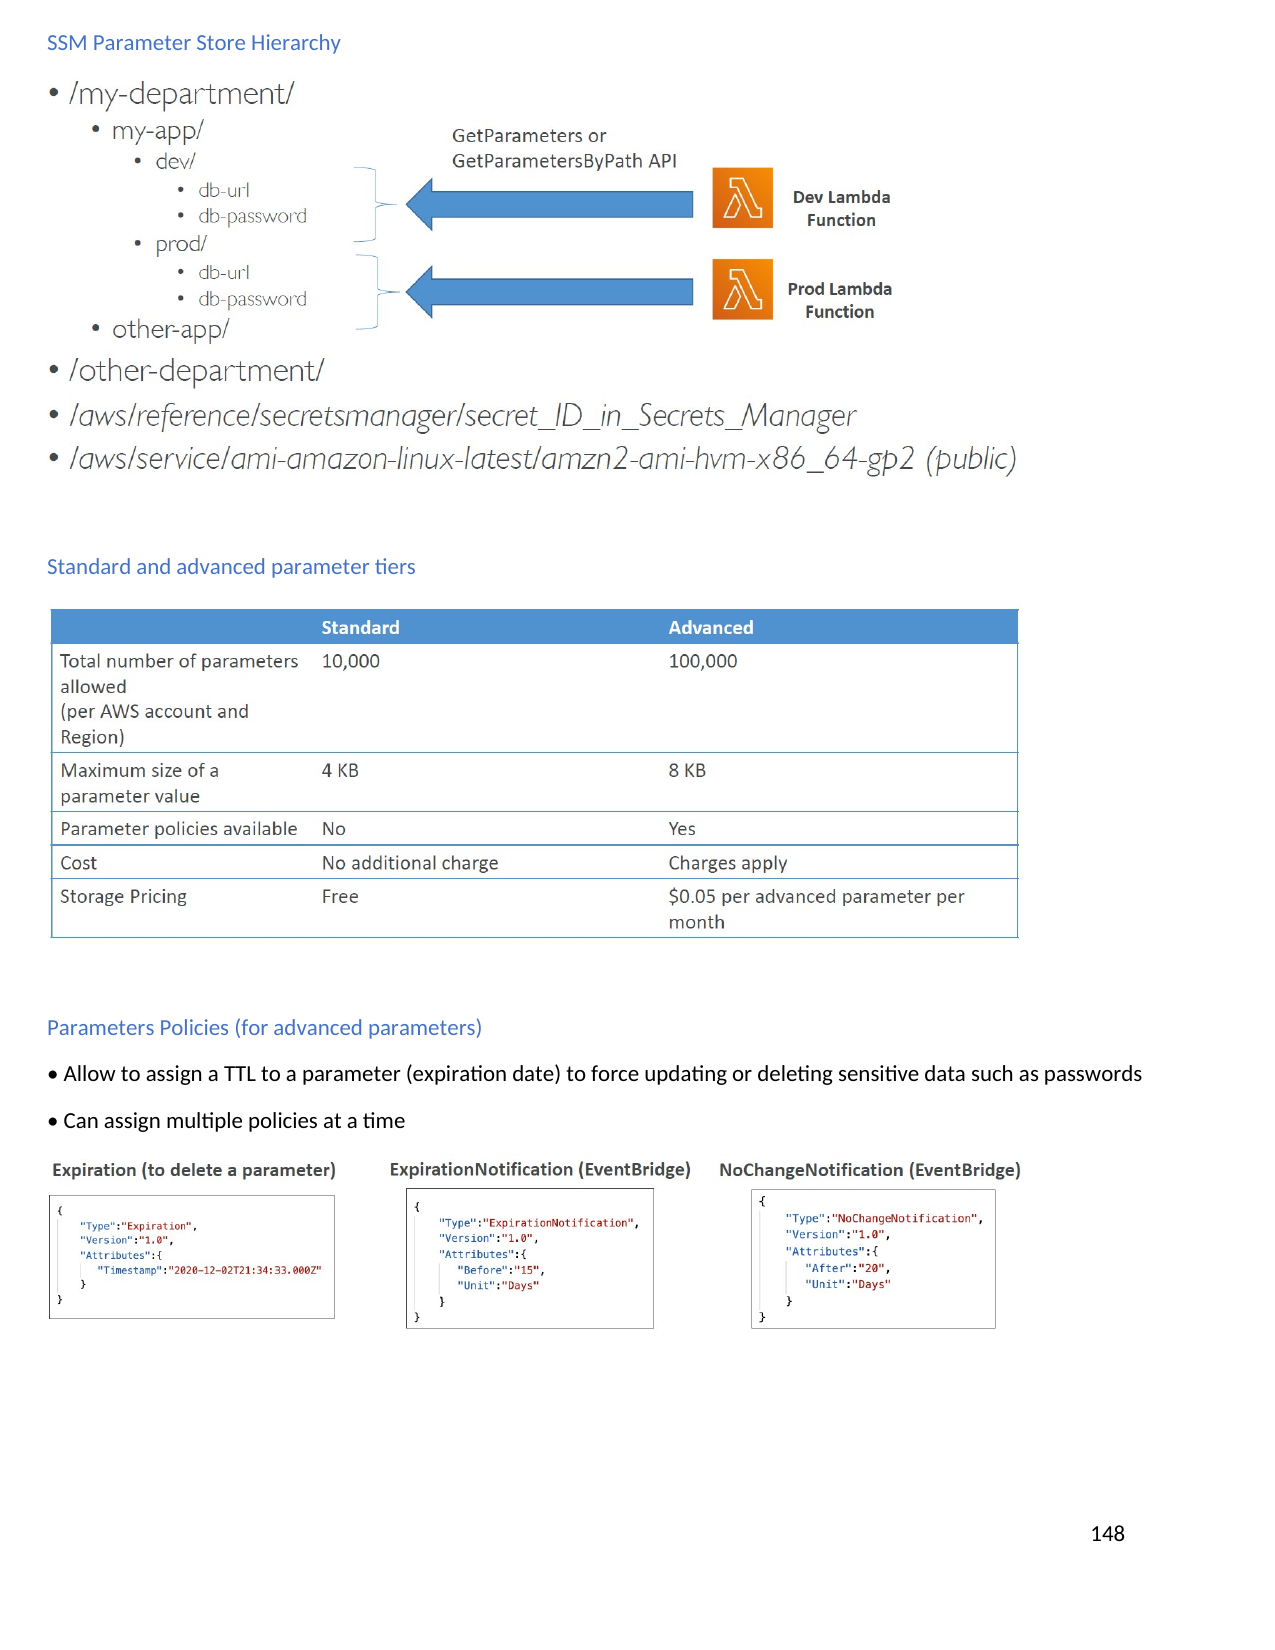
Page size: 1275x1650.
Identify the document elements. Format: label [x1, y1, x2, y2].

picture [46, 75, 1022, 487]
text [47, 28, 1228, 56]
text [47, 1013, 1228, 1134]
picture [46, 599, 1022, 947]
picture [46, 1153, 1022, 1339]
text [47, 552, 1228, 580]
